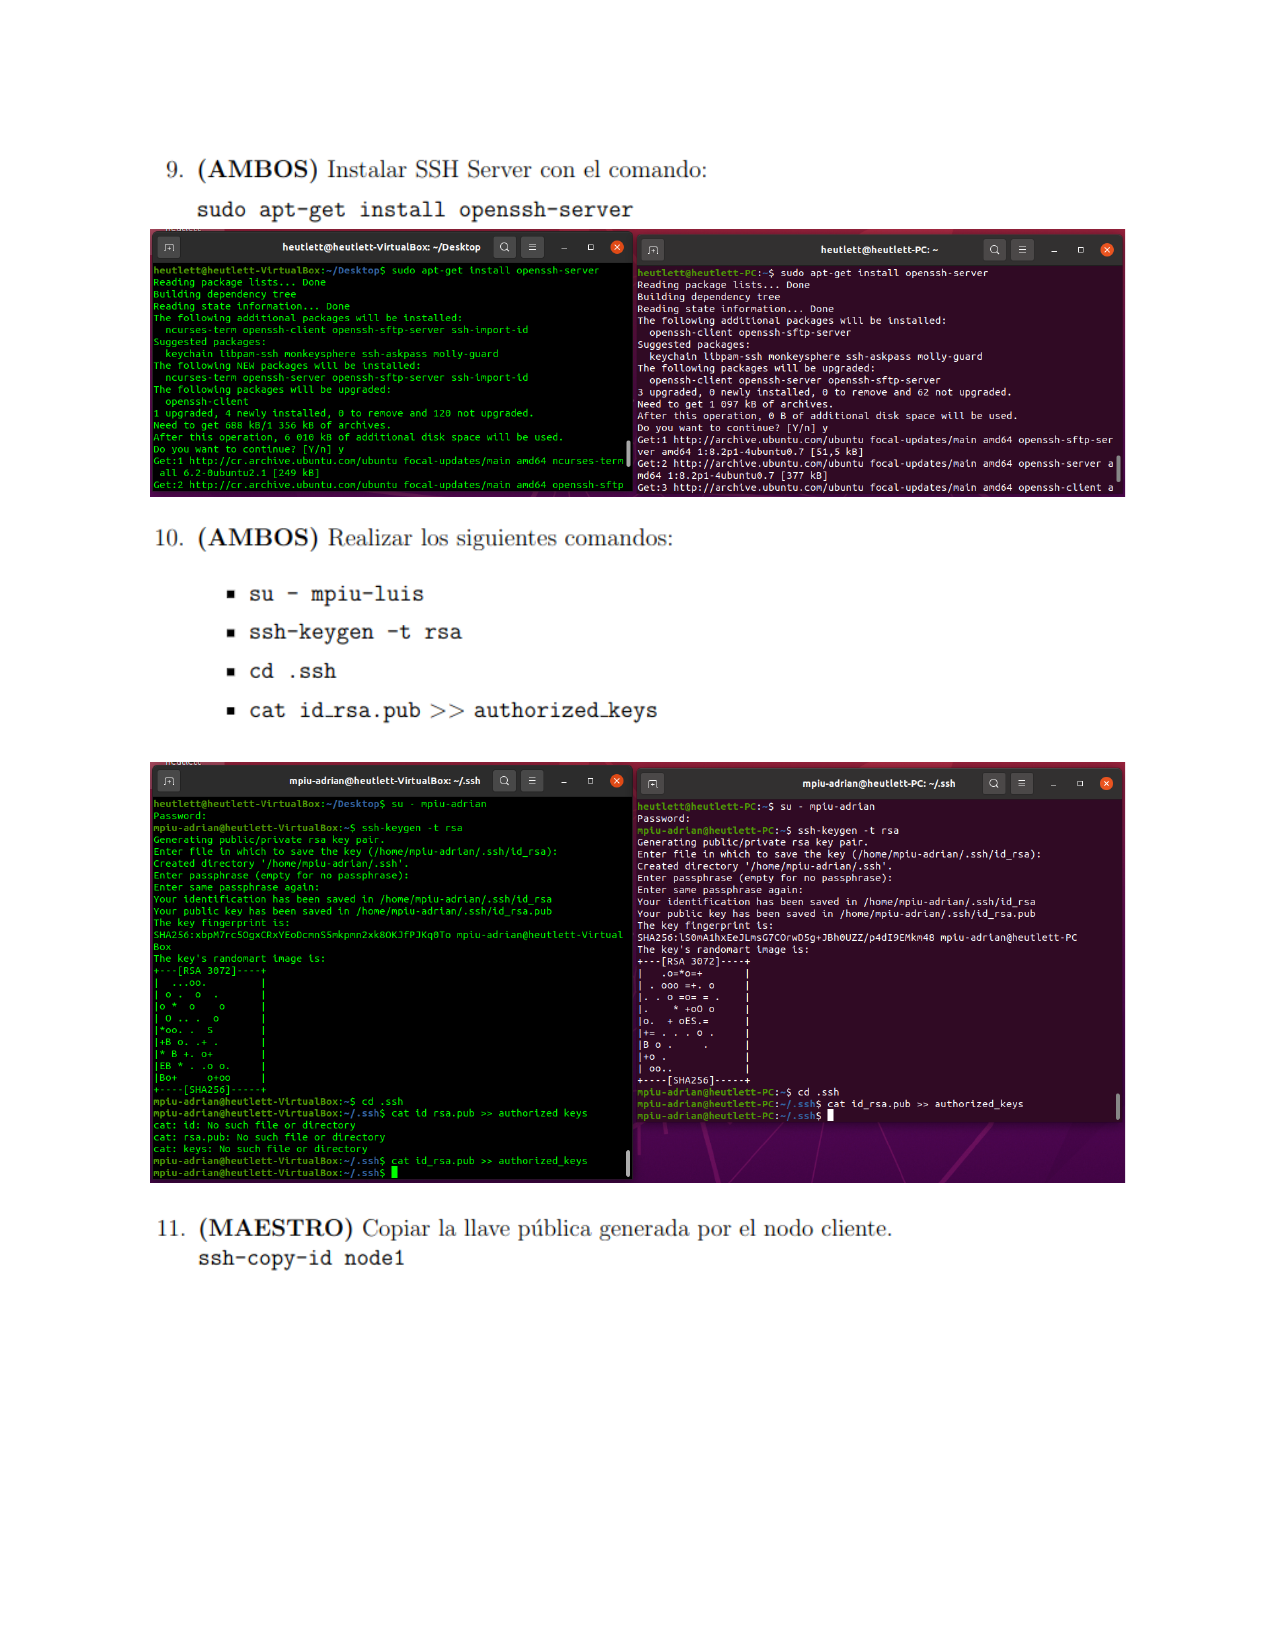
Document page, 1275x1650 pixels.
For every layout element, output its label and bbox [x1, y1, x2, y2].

picture [150, 150, 1125, 497]
picture [150, 521, 1125, 738]
picture [150, 1207, 1125, 1272]
picture [150, 762, 1125, 1183]
